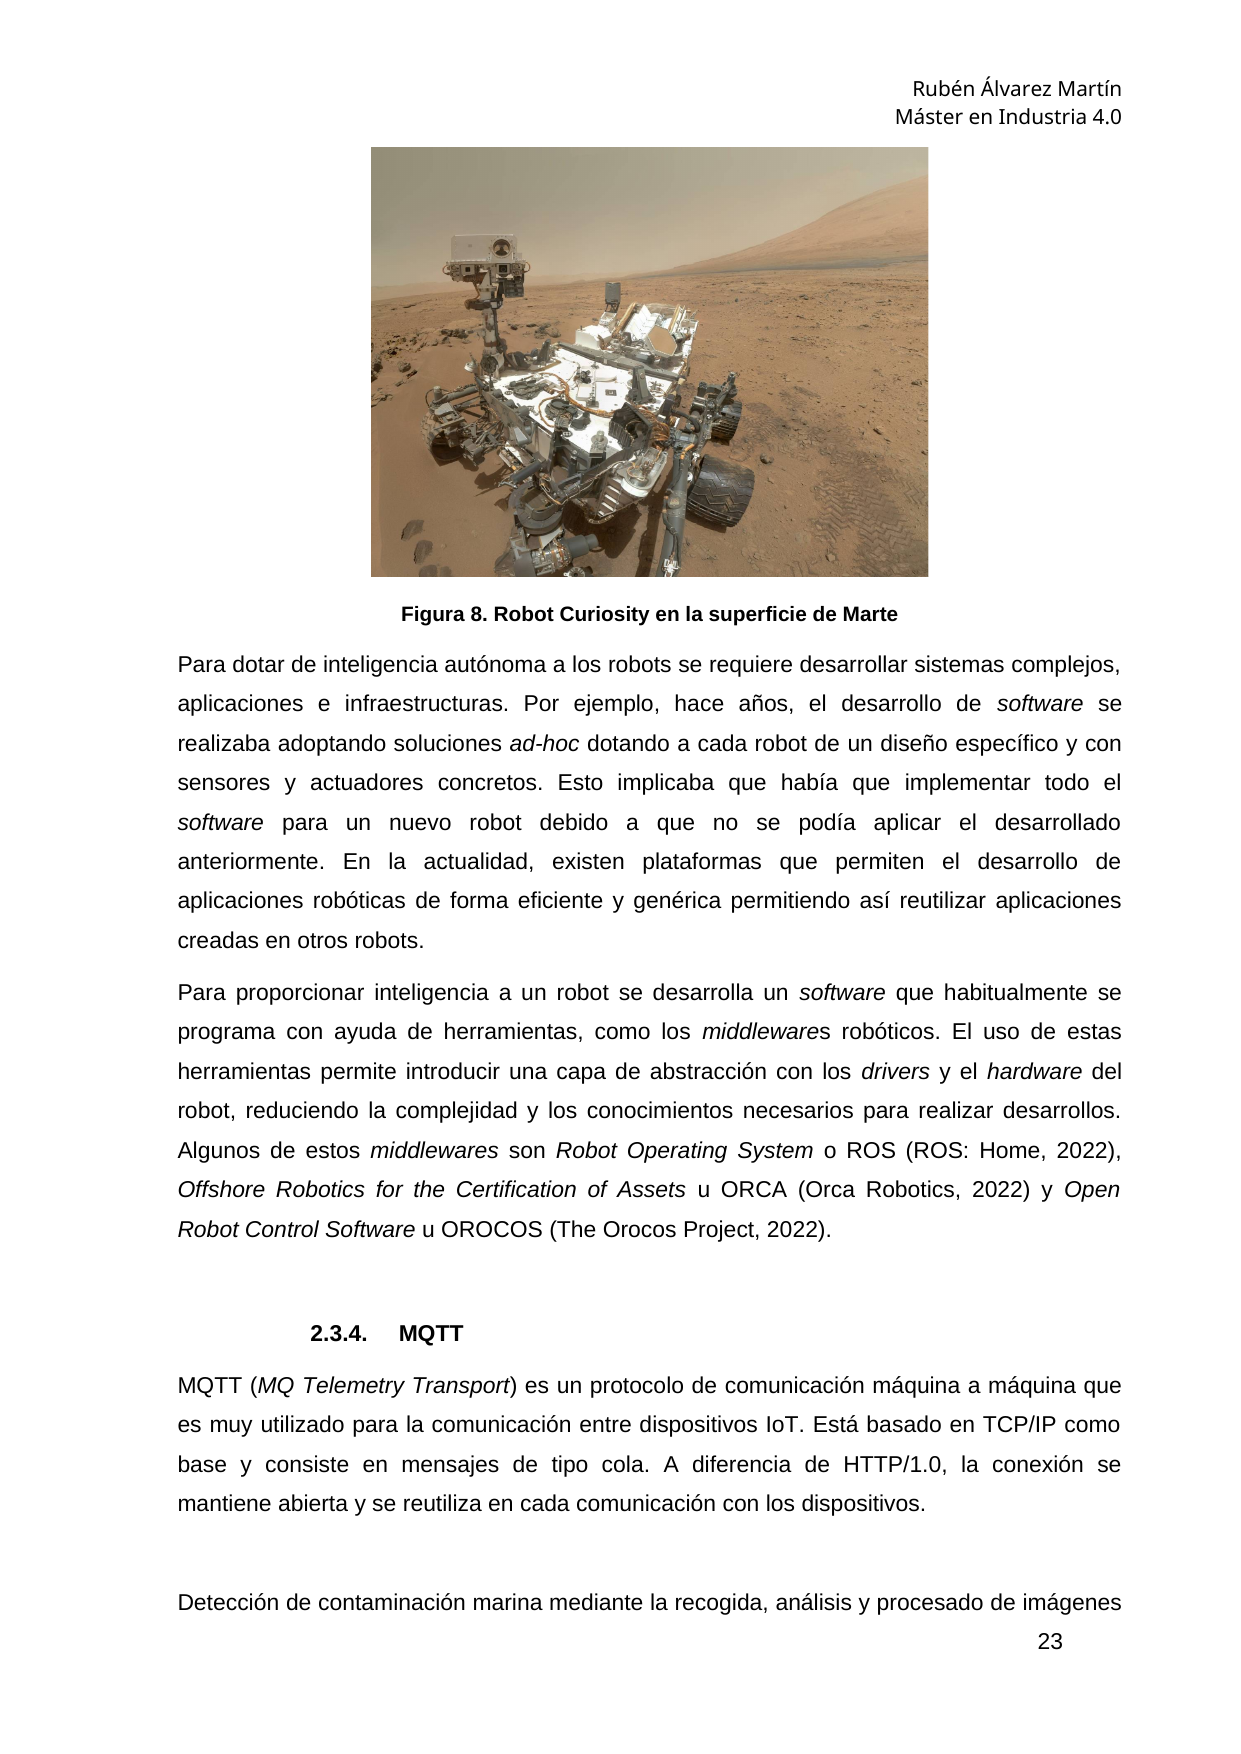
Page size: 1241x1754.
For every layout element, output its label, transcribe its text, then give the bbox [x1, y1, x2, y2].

text MQTT (MQ Telemetry Transport) es un protocolo de comunicación máquina a máquina que es muy utilizado para la comunicación entre dispositivos IoT. Está basado en TCP/IP como base y consiste en mensajes de tipo cola. A diferencia de HTTP/1.0, la conexión se mantiene abierta y se reutiliza en cada comunicación con los dispositivos. [177, 1372, 1122, 1516]
text Para dotar de inteligencia autónoma a los robots se requiere desarrollar sistemas complejos, aplicaciones e infraestructuras. Por ejemplo, hace años, el desarrollo de software se realizaba adoptando soluciones ad-hoc dotando a cada robot de un diseño específico y con sensores y actuadores concretos. Esto implicaba que había que implementar todo el software para un nuevo robot debido a que no se podía aplicar el desarrollado anteriormente. En la actualidad, existen plataformas que permiten el desarrollo de aplicaciones robóticas de forma eficiente y genérica permitiendo así reutilizar aplicaciones creadas en otros robots. [177, 651, 1122, 953]
subtitle MQTT [310, 1320, 1122, 1346]
text Figura 8. Robot Curiosity en la superficie de Marte [177, 602, 1122, 626]
picture [371, 147, 929, 577]
text Para proporcionar inteligencia a un robot se desarrolla un software que habitualmente se programa con ayuda de herramientas, como los middlewares robóticos. El uso de estas herramientas permite introducir una capa de abstracción con los drivers y el hardware del robot, reduciendo la complejidad y los conocimientos necesarios para realizar desarrollos. Algunos de estos middlewares son Robot Operating System o ROS (ROS: Home, 2022), Offshore Robotics for the Certification of Assets u ORCA (Orca Robotics, 2022) y Open Robot Control Software u OROCOS (The Orocos Project, 2022). [177, 979, 1122, 1242]
